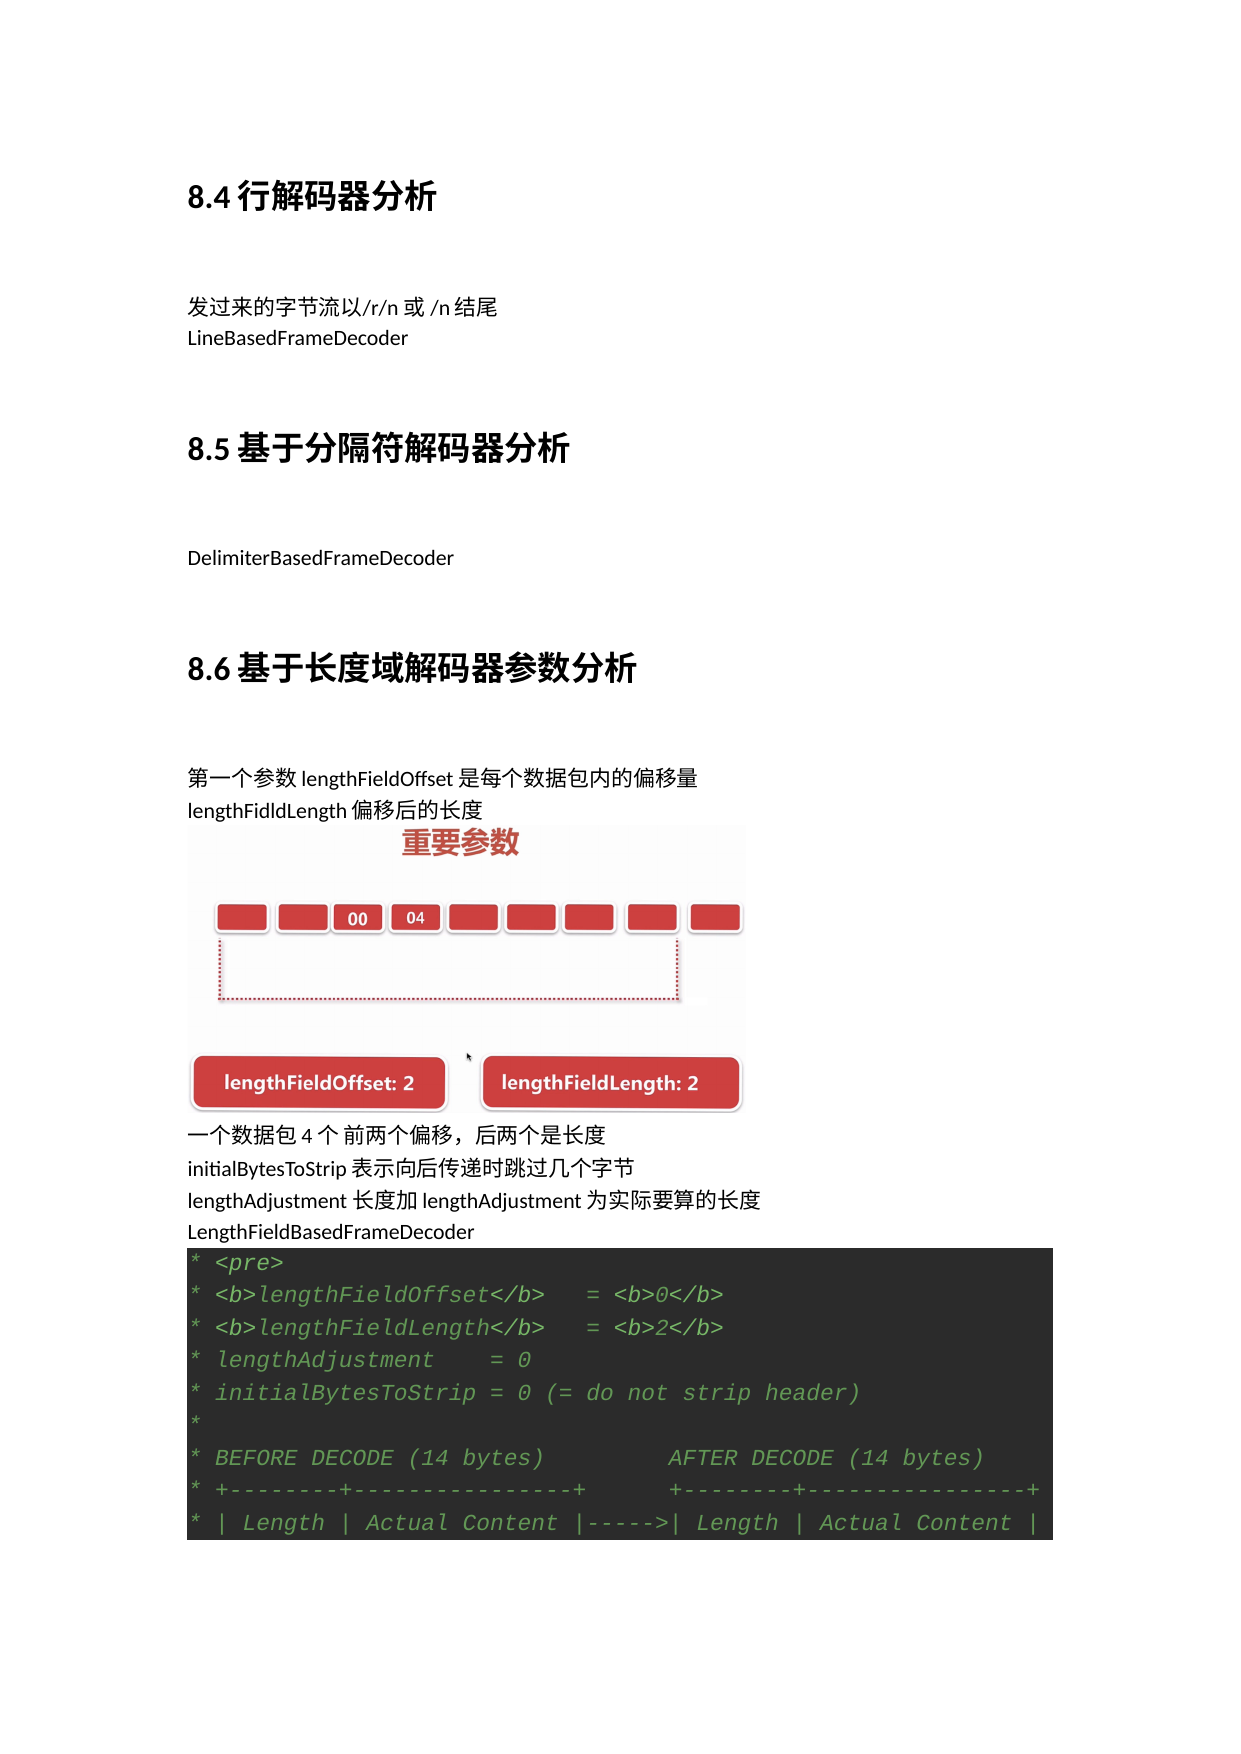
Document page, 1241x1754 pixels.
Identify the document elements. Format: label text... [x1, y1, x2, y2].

text initialBytesToStrip表示向后传递时跳过几个字节 [187, 1150, 1053, 1183]
text LengthFieldBasedFrameDecoder [187, 1215, 1053, 1248]
text DelimiterBasedFrameDecoder [187, 541, 1053, 573]
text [187, 1248, 1053, 1540]
subtitle 8.6 基于长度域解码器参数分析 [187, 633, 1053, 698]
text 一个数据包4个 前两个偏移，后两个是长度 [187, 1118, 1053, 1150]
text LineBasedFrameDecoder [187, 322, 1053, 354]
text 第一个参数lengthFieldOffset是每个数据包内的偏移量 [187, 760, 1053, 793]
text 发过来的字节流以/r/n 或 /n结尾 [187, 289, 1053, 322]
text lengthAdjustment 长度加lengthAdjustment为实际要算的长度 [187, 1183, 1053, 1215]
subtitle 8.5 基于分隔符解码器分析 [187, 414, 1053, 479]
text lengthFidldLength偏移后的长度 [187, 793, 1053, 825]
picture [187, 825, 746, 1113]
subtitle 8.4 行解码器分析 [187, 162, 1053, 227]
